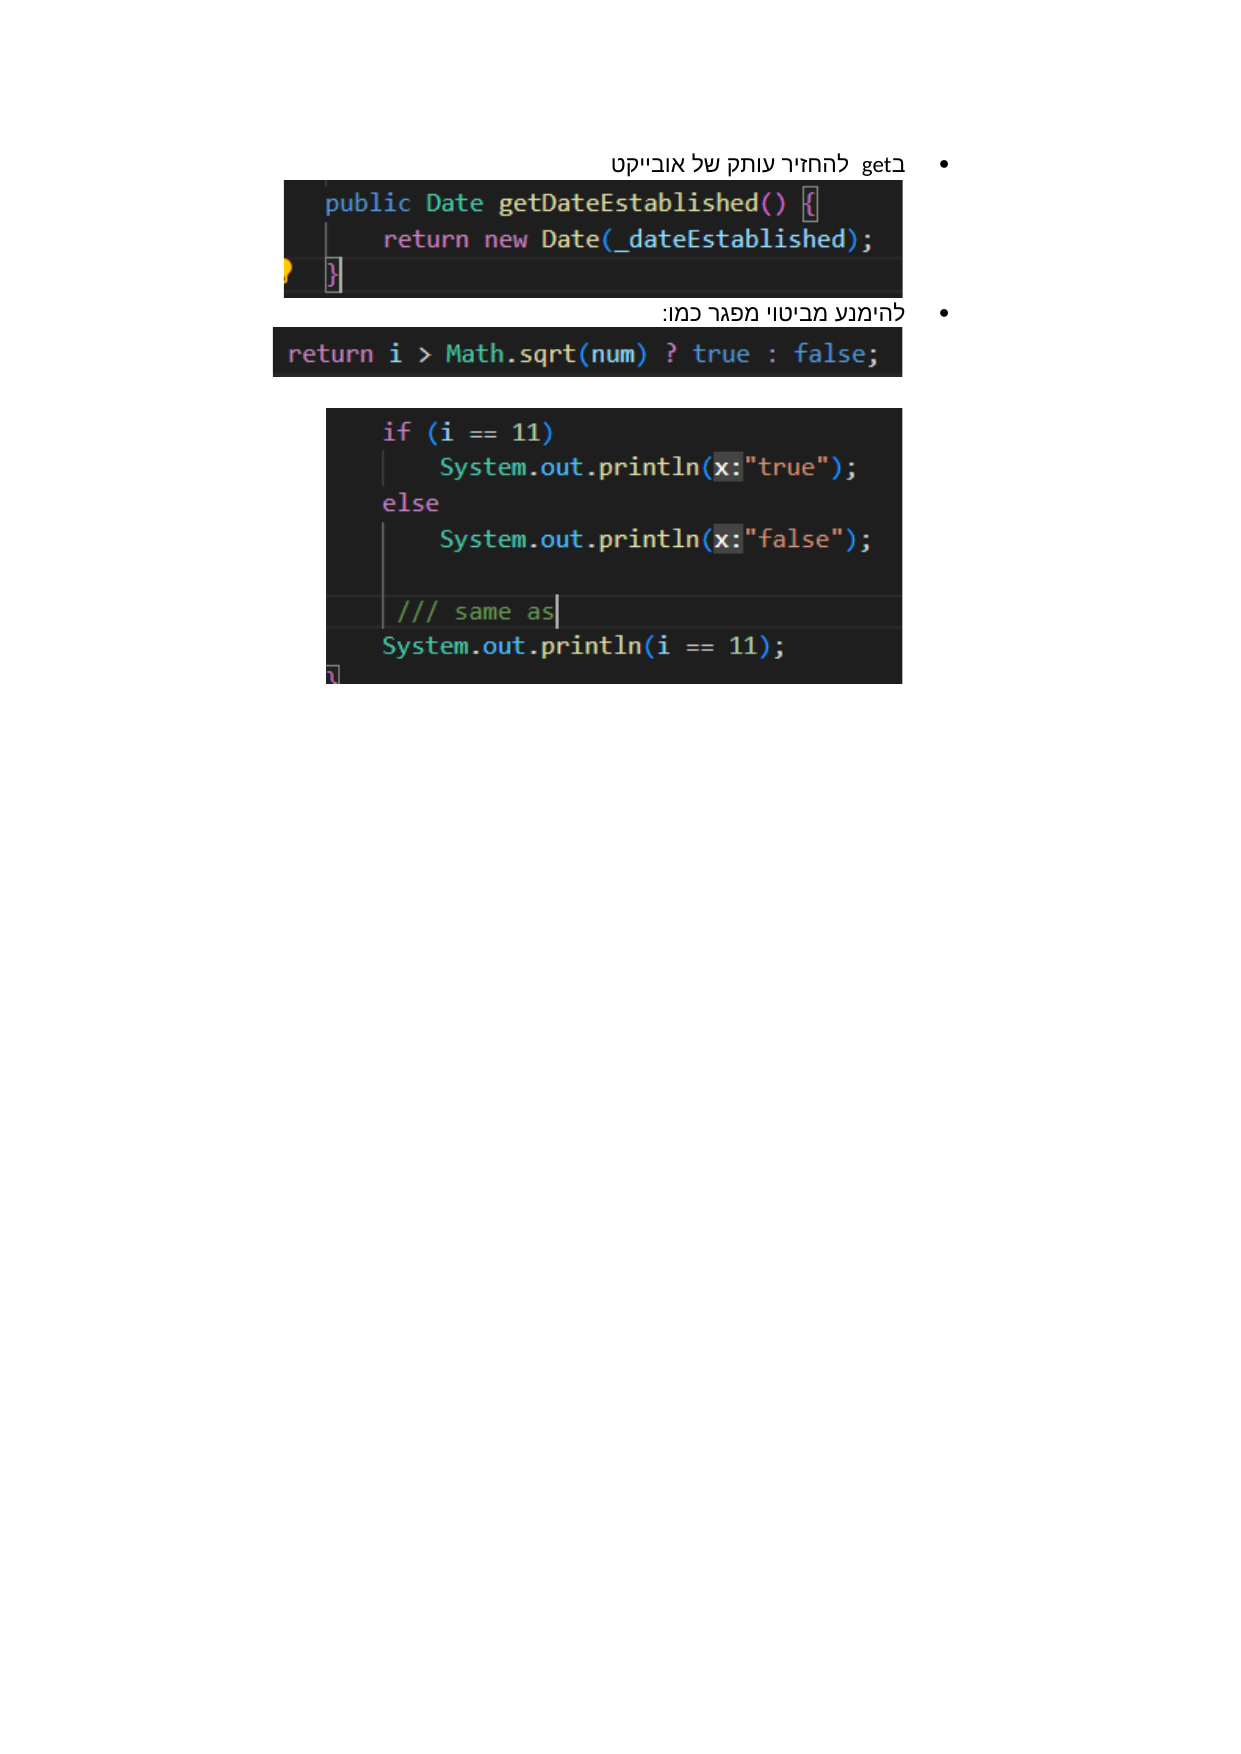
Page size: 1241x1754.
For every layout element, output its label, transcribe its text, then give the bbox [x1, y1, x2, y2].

picture [283, 180, 903, 298]
picture [272, 327, 903, 377]
picture [326, 408, 903, 684]
